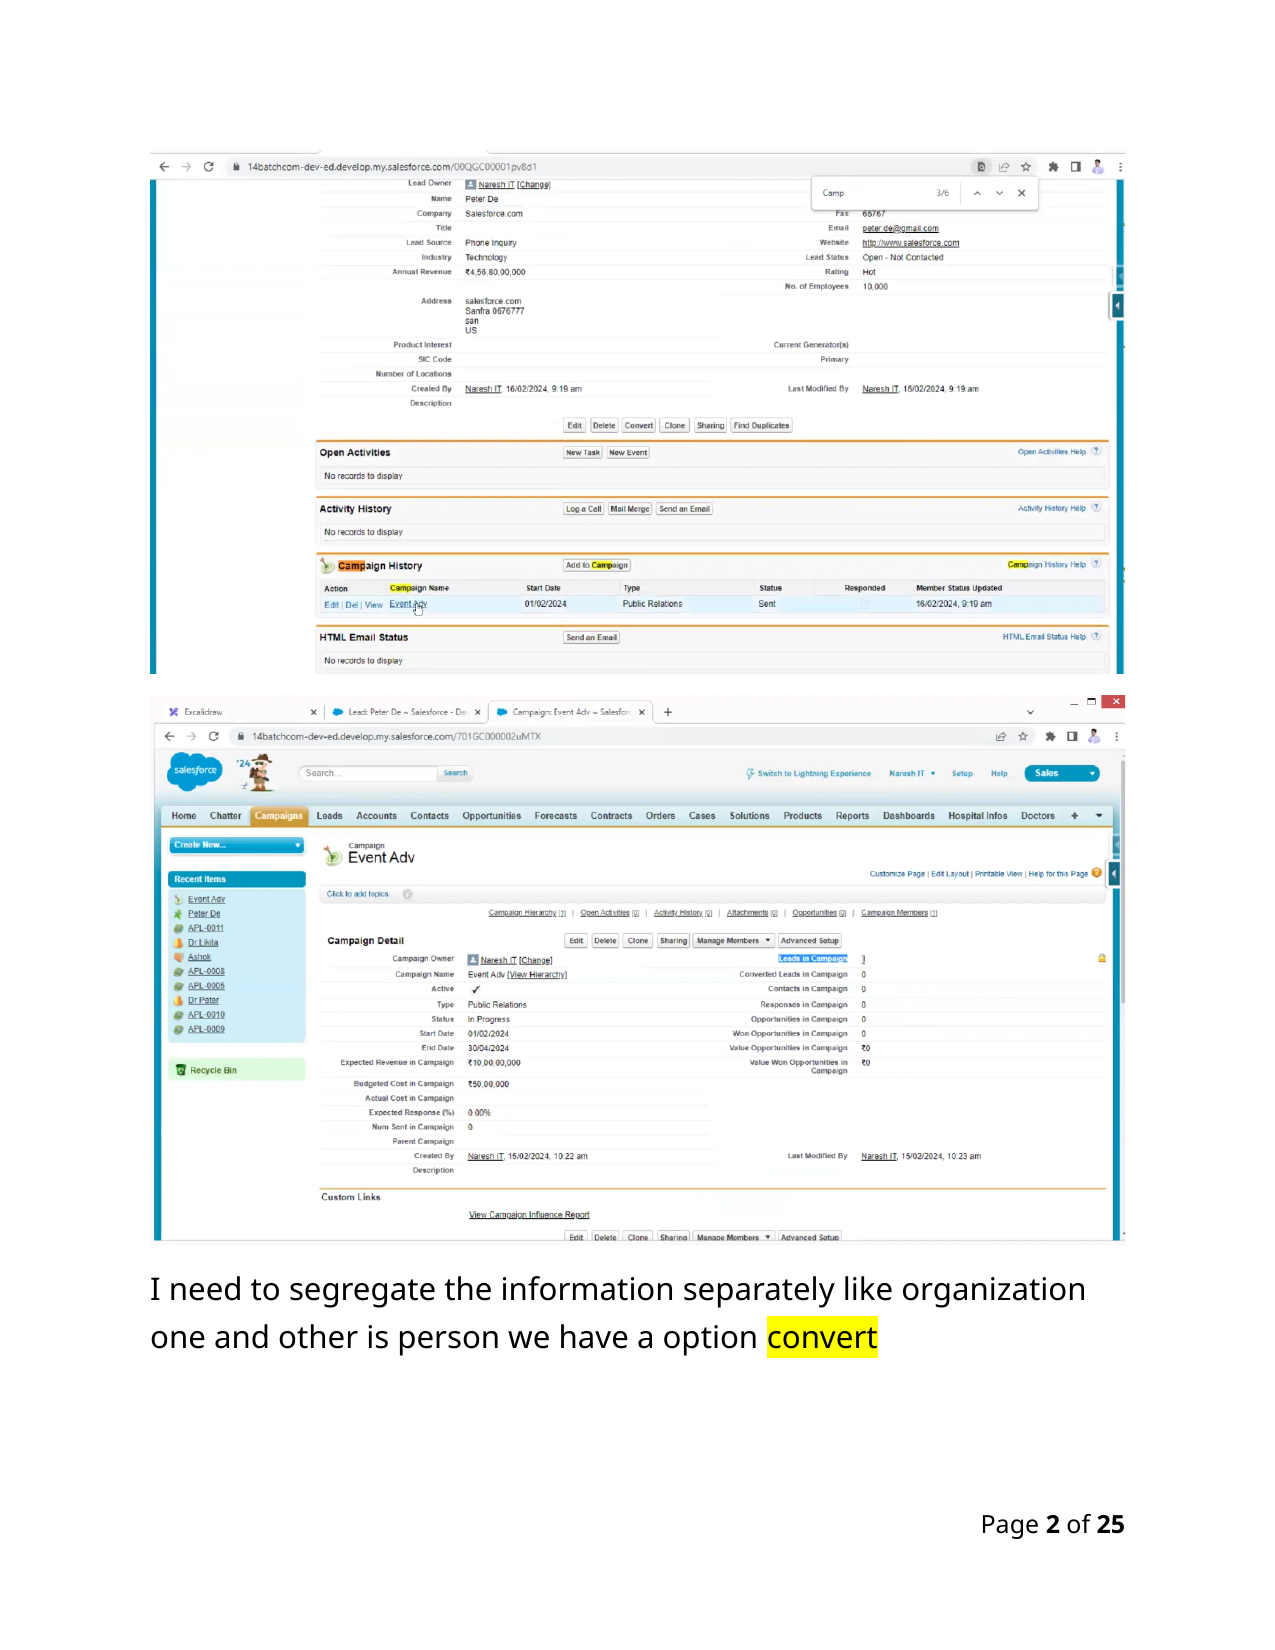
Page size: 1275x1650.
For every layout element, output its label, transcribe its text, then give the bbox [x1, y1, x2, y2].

text I need to segregate the information separately like organization one and other is person we have a option convert [150, 1267, 1125, 1358]
picture [150, 150, 1125, 674]
picture [150, 695, 1125, 1245]
